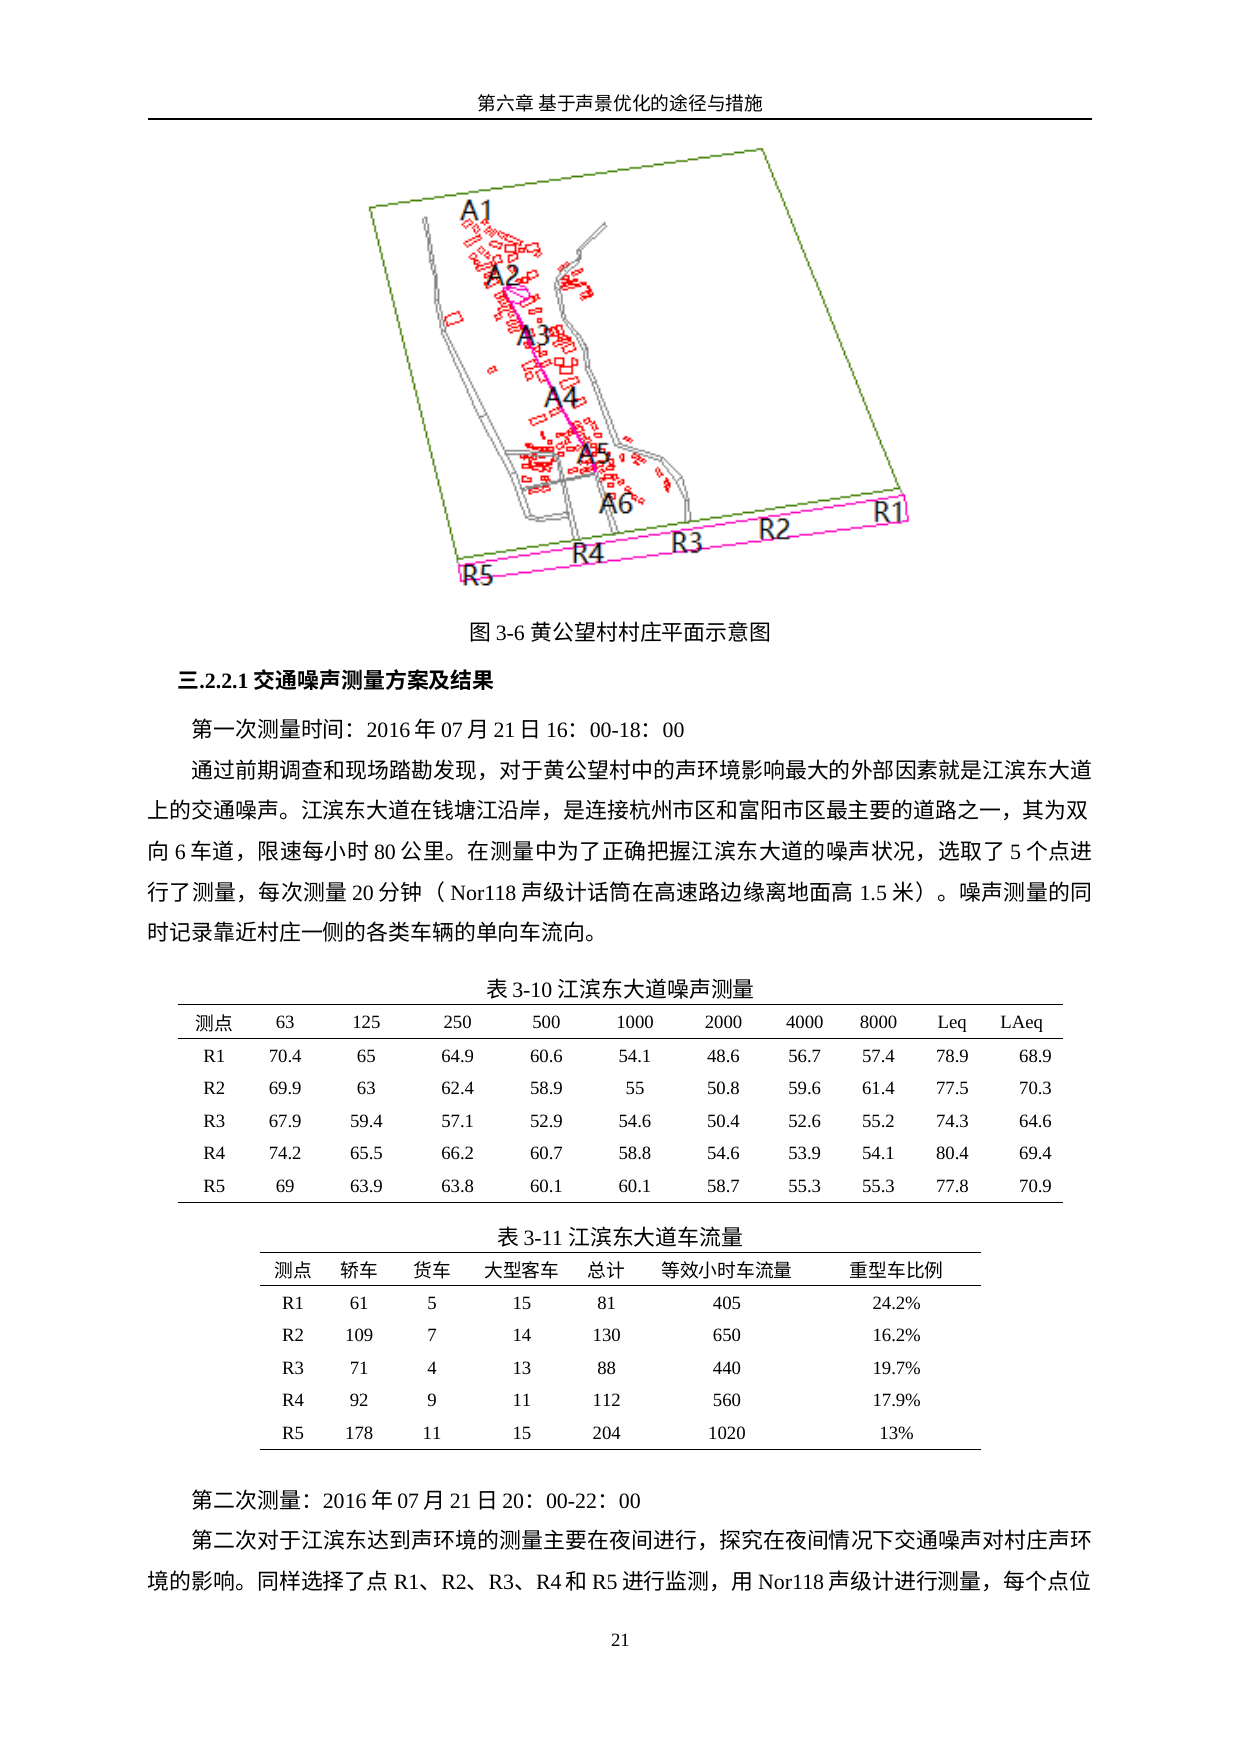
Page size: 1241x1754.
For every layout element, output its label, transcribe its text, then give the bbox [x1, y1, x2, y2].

table_cell 48.6 [679, 1039, 767, 1072]
table_cell R5 [260, 1416, 326, 1449]
table_cell 13 [472, 1351, 572, 1384]
text 图3-6 黄公望村村庄平面示意图 [148, 614, 1092, 647]
text 表3-10 江滨东大道噪声测量 [148, 971, 1092, 1004]
text 第二次测量：2016年07月21日20：00-22：00 [148, 1482, 1092, 1515]
text 表3-11 江滨东大道车流量 [148, 1219, 1092, 1252]
table_cell 15 [472, 1416, 572, 1449]
table_cell R4 [260, 1384, 326, 1416]
table_cell 64.6 [989, 1104, 1063, 1137]
table_cell R2 [178, 1072, 251, 1104]
table_header 货车 [392, 1253, 472, 1285]
table_cell 70.4 [251, 1039, 319, 1072]
table_cell 81 [572, 1286, 641, 1319]
table_cell 61.4 [841, 1072, 915, 1104]
table_cell 19.7% [812, 1351, 981, 1384]
table_cell 59.4 [319, 1104, 413, 1137]
table_cell 55 [590, 1072, 679, 1104]
table_cell 560 [641, 1384, 812, 1416]
text 通过前期调查和现场踏勘发现，对于黄公望村中的声环境影响最大的外部因素就是江滨东大道上的交通噪声。江滨东大道在钱塘江沿岸，是连接杭州市区和富阳市区最主要的道路之一，其为双向6车道，限速每小时80公里。在测量中为了正确把握江滨东大道的噪声状况，选取了5个点进行了测量，每次测量20分钟（ Nor118声级计话筒在高速路边缘离地面高 1.5 米）。噪声测量的同时记录靠近村庄一侧的各类车辆的单向车流向。 [148, 752, 1092, 947]
table_cell 59.6 [768, 1072, 841, 1104]
table_cell 56.7 [768, 1039, 841, 1072]
table_cell 67.9 [251, 1104, 319, 1137]
table_cell 65.5 [319, 1137, 413, 1169]
table_cell 13% [812, 1416, 981, 1449]
table_header 8000 [841, 1005, 915, 1038]
table_cell 52.6 [768, 1104, 841, 1137]
table_cell 64.9 [413, 1039, 502, 1072]
table_cell 54.1 [590, 1039, 679, 1072]
table_cell 55.3 [768, 1169, 841, 1202]
table_cell 109 [326, 1319, 392, 1351]
table_header 总计 [572, 1253, 641, 1285]
table_header 4000 [768, 1005, 841, 1038]
table_header 重型车比例 [812, 1253, 981, 1285]
table_cell 92 [326, 1384, 392, 1416]
table_cell 50.4 [679, 1104, 767, 1137]
table_cell 69.4 [989, 1137, 1063, 1169]
table_cell 70.9 [989, 1169, 1063, 1202]
table_cell 60.7 [502, 1137, 590, 1169]
table_cell 58.8 [590, 1137, 679, 1169]
table_cell 16.2% [812, 1319, 981, 1351]
table_cell 66.2 [413, 1137, 502, 1169]
table_cell 63.8 [413, 1169, 502, 1202]
table_cell 1020 [641, 1416, 812, 1449]
table_header 2000 [679, 1005, 767, 1038]
table_cell R3 [260, 1351, 326, 1384]
table_cell 5 [392, 1286, 472, 1319]
table_cell 69.9 [251, 1072, 319, 1104]
table_cell 74.2 [251, 1137, 319, 1169]
table_cell 54.1 [841, 1137, 915, 1169]
table_cell 69 [251, 1169, 319, 1202]
table_cell 24.2% [812, 1286, 981, 1319]
table_cell 11 [472, 1384, 572, 1416]
table_cell 15 [472, 1286, 572, 1319]
table_cell 78.9 [915, 1039, 989, 1072]
picture [320, 126, 920, 597]
table_cell 14 [472, 1319, 572, 1351]
table_cell 60.6 [502, 1039, 590, 1072]
table_cell 80.4 [915, 1137, 989, 1169]
table_header 63 [251, 1005, 319, 1038]
table_cell 405 [641, 1286, 812, 1319]
table_cell 60.1 [502, 1169, 590, 1202]
table_header 测点 [260, 1253, 326, 1285]
table_cell 61 [326, 1286, 392, 1319]
table_cell 52.9 [502, 1104, 590, 1137]
table_cell 58.7 [679, 1169, 767, 1202]
table_cell 55.2 [841, 1104, 915, 1137]
table_header 250 [413, 1005, 502, 1038]
table_cell 58.9 [502, 1072, 590, 1104]
table_cell 4 [392, 1351, 472, 1384]
table_cell 60.1 [590, 1169, 679, 1202]
table_cell 70.3 [989, 1072, 1063, 1104]
table_cell 50.8 [679, 1072, 767, 1104]
table_cell R1 [260, 1286, 326, 1319]
table_cell 77.5 [915, 1072, 989, 1104]
table_header 等效小时车流量 [641, 1253, 812, 1285]
table_cell 68.9 [989, 1039, 1063, 1072]
table_cell 77.8 [915, 1169, 989, 1202]
table_cell 63 [319, 1072, 413, 1104]
table_cell 130 [572, 1319, 641, 1351]
table_cell 7 [392, 1319, 472, 1351]
table_cell 88 [572, 1351, 641, 1384]
text 交通噪声测量方案及结果 [177, 663, 1092, 696]
table_header LAeq [989, 1005, 1063, 1038]
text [148, 1523, 1092, 1596]
table_cell 57.1 [413, 1104, 502, 1137]
table_cell 204 [572, 1416, 641, 1449]
table_cell 178 [326, 1416, 392, 1449]
table_cell 74.3 [915, 1104, 989, 1137]
table_cell R4 [178, 1137, 251, 1169]
table_cell R2 [260, 1319, 326, 1351]
table_cell 112 [572, 1384, 641, 1416]
table_cell 54.6 [679, 1137, 767, 1169]
table_header 1000 [590, 1005, 679, 1038]
table_cell R3 [178, 1104, 251, 1137]
table_cell 71 [326, 1351, 392, 1384]
table_cell 53.9 [768, 1137, 841, 1169]
text 第一次测量时间：2016年07月21日16：00-18：00 [148, 712, 1092, 744]
table_header 大型客车 [472, 1253, 572, 1285]
table_cell 57.4 [841, 1039, 915, 1072]
table_cell 11 [392, 1416, 472, 1449]
table_header 125 [319, 1005, 413, 1038]
table_cell 55.3 [841, 1169, 915, 1202]
table_cell 65 [319, 1039, 413, 1072]
table_cell 17.9% [812, 1384, 981, 1416]
table_cell 63.9 [319, 1169, 413, 1202]
table_cell 650 [641, 1319, 812, 1351]
table_header 轿车 [326, 1253, 392, 1285]
table_cell 62.4 [413, 1072, 502, 1104]
table_header 测点 [178, 1005, 251, 1038]
table_cell 9 [392, 1384, 472, 1416]
table_cell 440 [641, 1351, 812, 1384]
table_header Leq [915, 1005, 989, 1038]
table_header 500 [502, 1005, 590, 1038]
table_cell R1 [178, 1039, 251, 1072]
table_cell 54.6 [590, 1104, 679, 1137]
table_cell R5 [178, 1169, 251, 1202]
